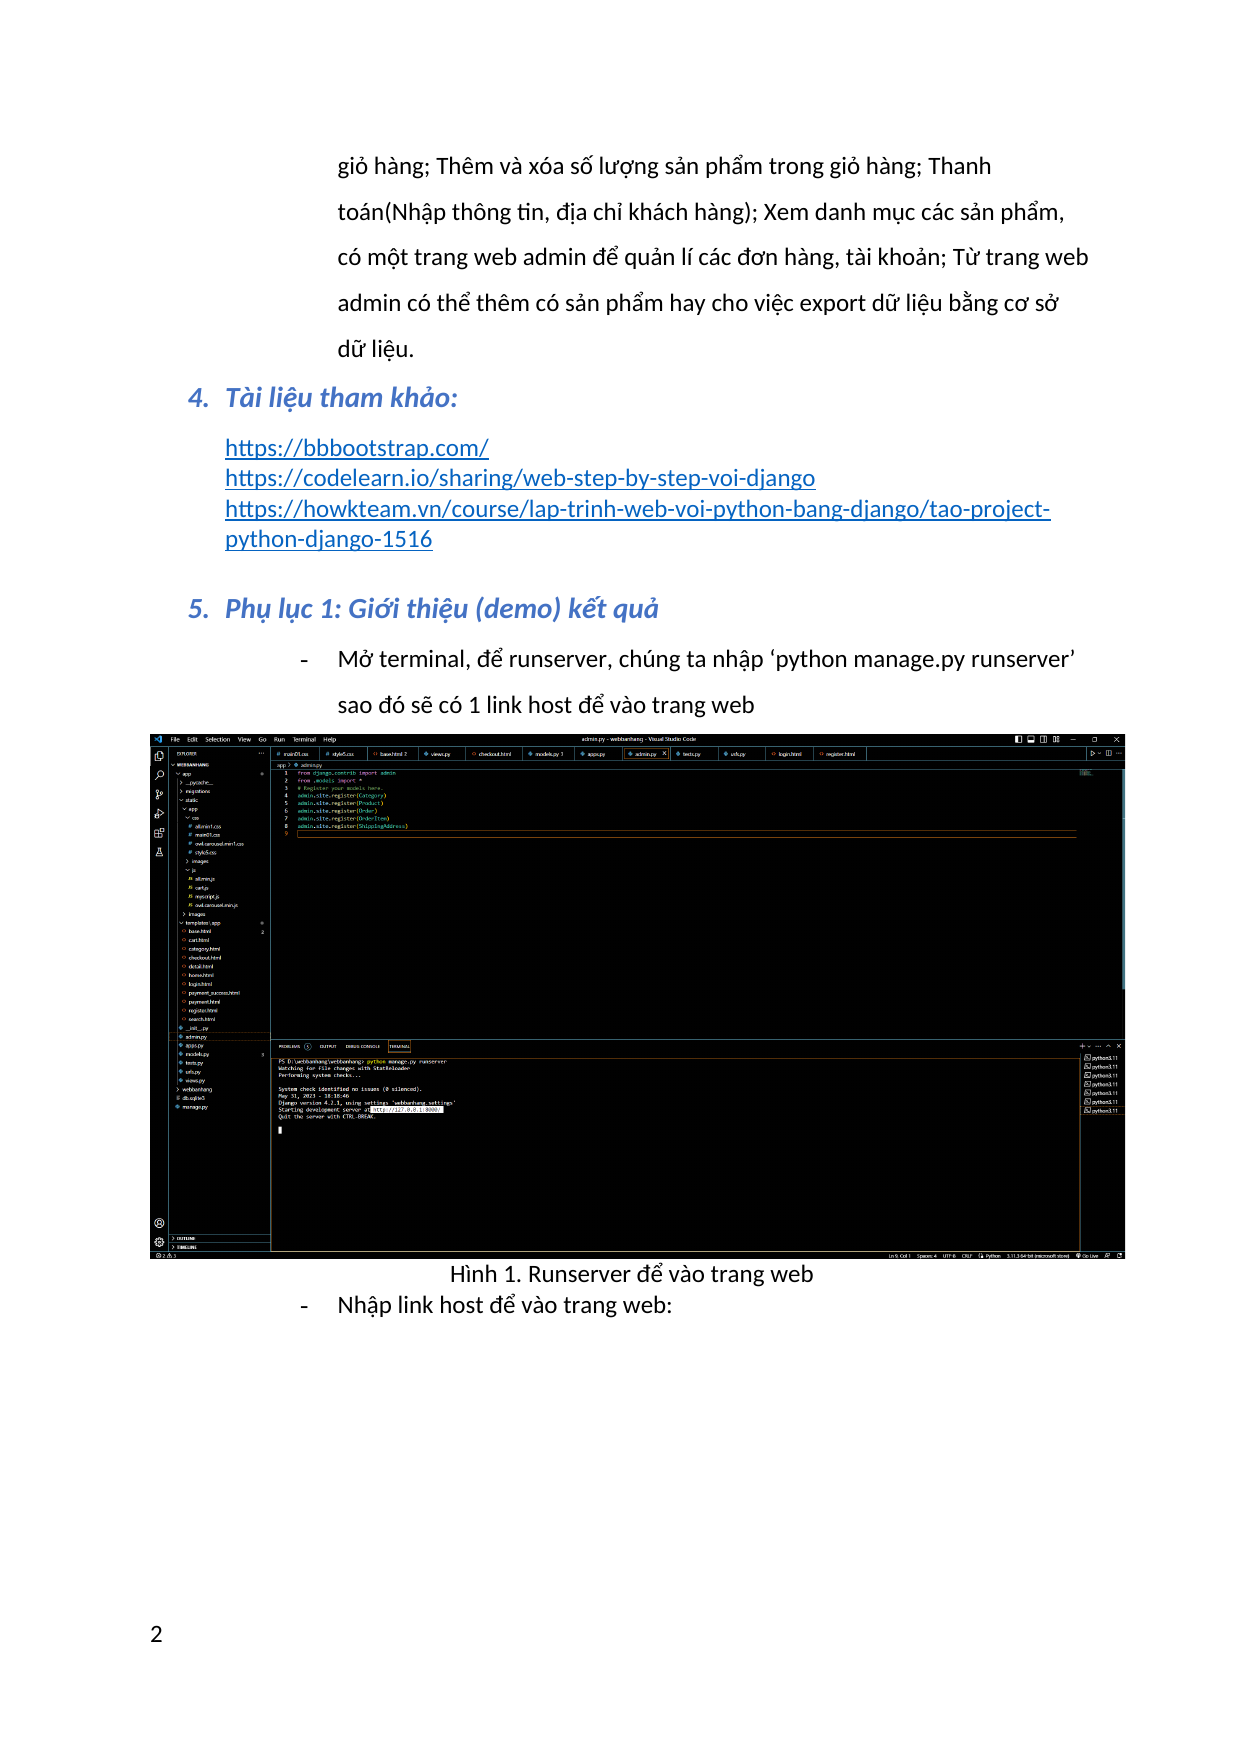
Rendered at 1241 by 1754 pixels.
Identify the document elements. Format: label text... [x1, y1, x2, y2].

text Hình 1. Runserver để vào trang web [150, 1259, 1090, 1289]
list https://codelearn.io/sharing/web-step-by-step-voi-django [225, 463, 1090, 493]
list Tài liệu tham khảo: [187, 379, 1090, 414]
list https://howkteam.vn/course/lap-trinh-web-voi-python-bang-django/tao-project-python-django-1516 [225, 493, 1090, 554]
picture [150, 734, 1125, 1259]
list Mở terminal, để runserver, chúng ta nhập ‘python manage.py runserver’ sao đó sẽ có 1 link host để vào trang web [300, 643, 1090, 719]
list https://bbbootstrap.com/ [225, 432, 1090, 463]
list Nhập link host để vào trang web: [300, 1289, 1090, 1319]
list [300, 150, 1090, 363]
list Phụ lục 1: Giới thiệu (demo) kết quả [187, 590, 1090, 625]
